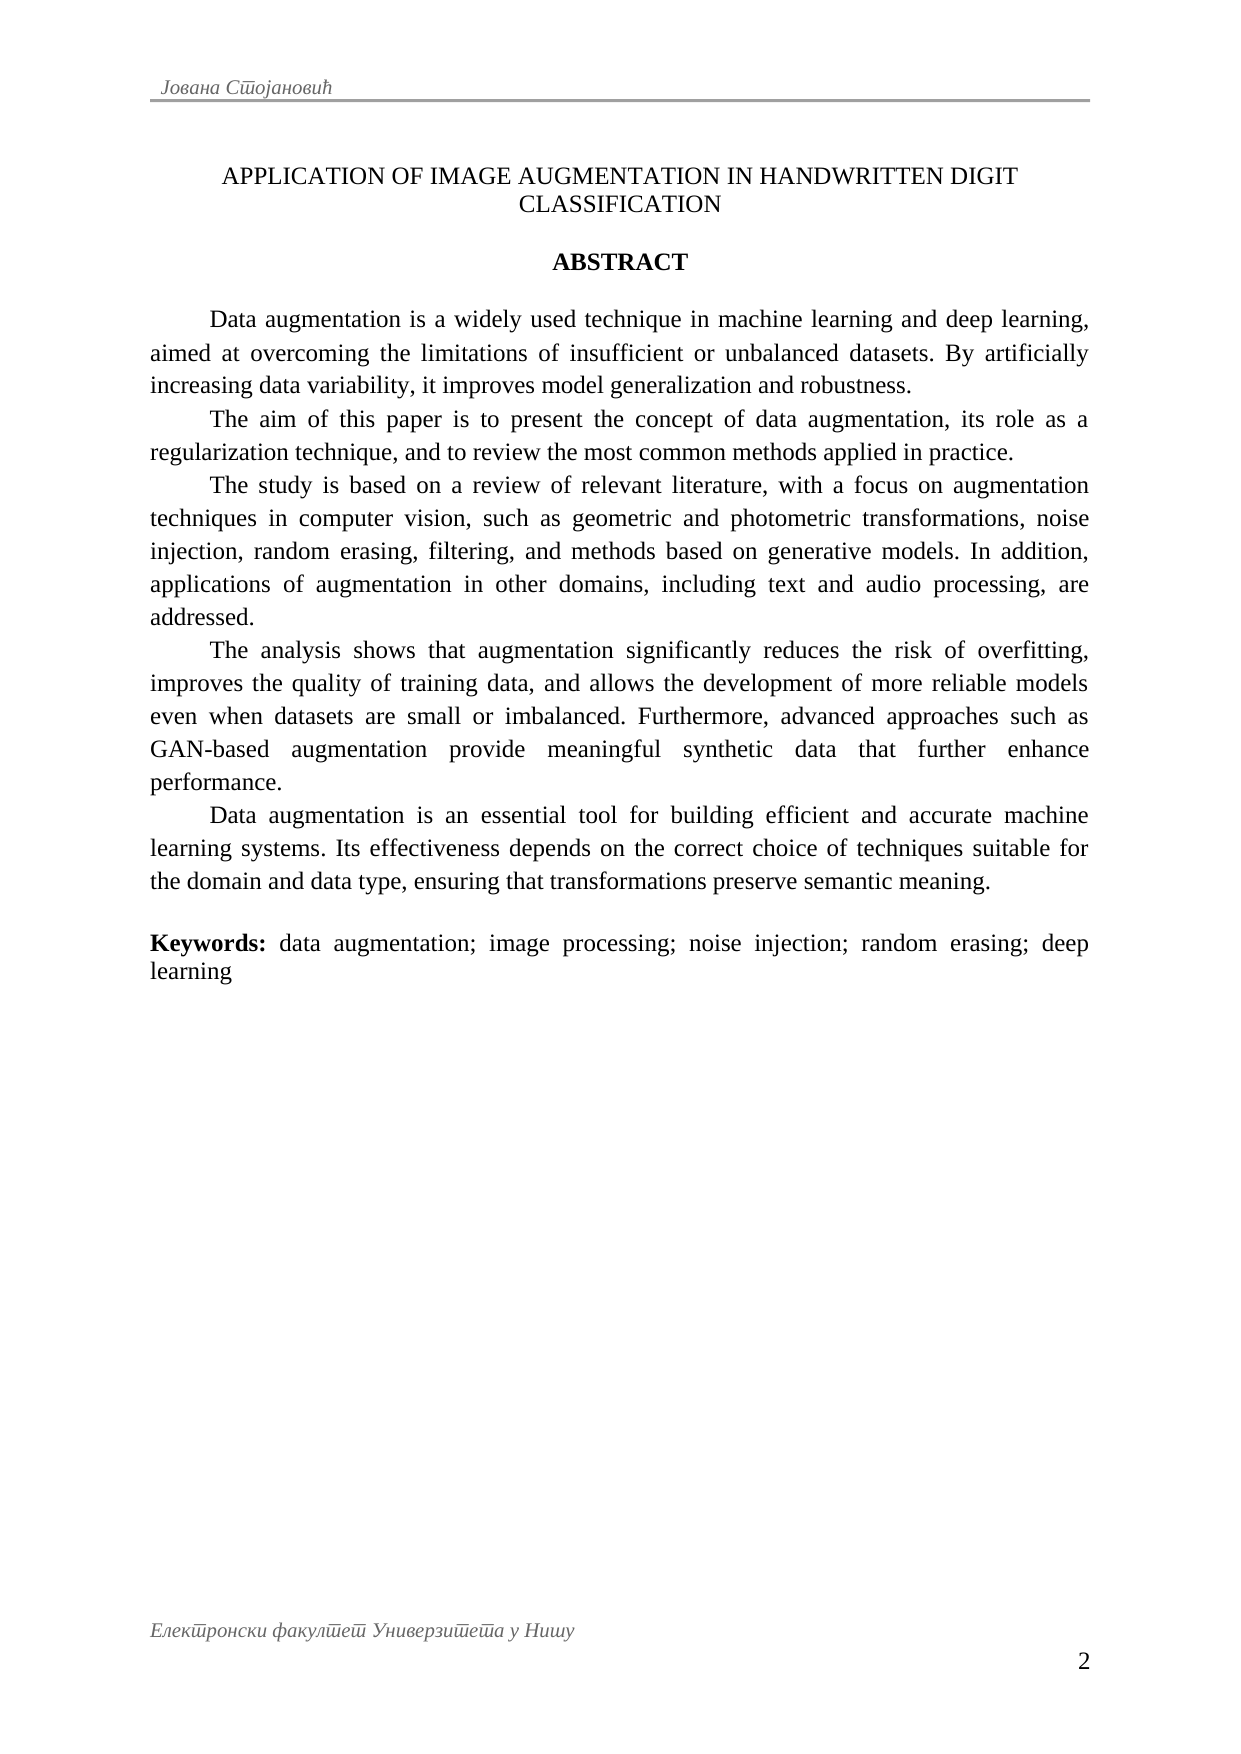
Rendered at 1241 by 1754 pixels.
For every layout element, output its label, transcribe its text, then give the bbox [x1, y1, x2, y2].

text Data augmentation is an essential tool for building efficient and accurate machine learning systems. Its effectiveness depends on the correct choice of techniques suitable for the domain and data type, ensuring that transformations preserve semantic meaning. [150, 800, 1090, 895]
text Data augmentation is a widely used technique in machine learning and deep learning, aimed at overcoming the limitations of insufficient or unbalanced datasets. By artificially increasing data variability, it improves model generalization and robustness. [150, 304, 1090, 399]
text ABSTRACT [150, 247, 1090, 276]
text APPLICATION OF IMAGE AUGMENTATION IN HANDWRITTEN DIGIT CLASSIFICATION [150, 161, 1090, 218]
text The analysis shows that augmentation significantly reduces the risk of overfitting, improves the quality of training data, and allows the development of more reliable models even when datasets are small or imbalanced. Furthermore, advanced approaches such as GAN-based augmentation provide meaningful synthetic data that further enhance performance. [150, 635, 1090, 796]
text The study is based on a review of relevant literature, with a focus on augmentation techniques in computer vision, such as geometric and photometric transformations, noise injection, random erasing, filtering, and methods based on generative models. In addition, applications of augmentation in other domains, including text and audio processing, are addressed. [150, 470, 1090, 631]
text The aim of this paper is to present the concept of data augmentation, its role as a regularization technique, and to review the most common methods applied in practice. [150, 404, 1090, 465]
text Keywords: data augmentation; image processing; noise injection; random erasing; deep learning [150, 928, 1090, 985]
